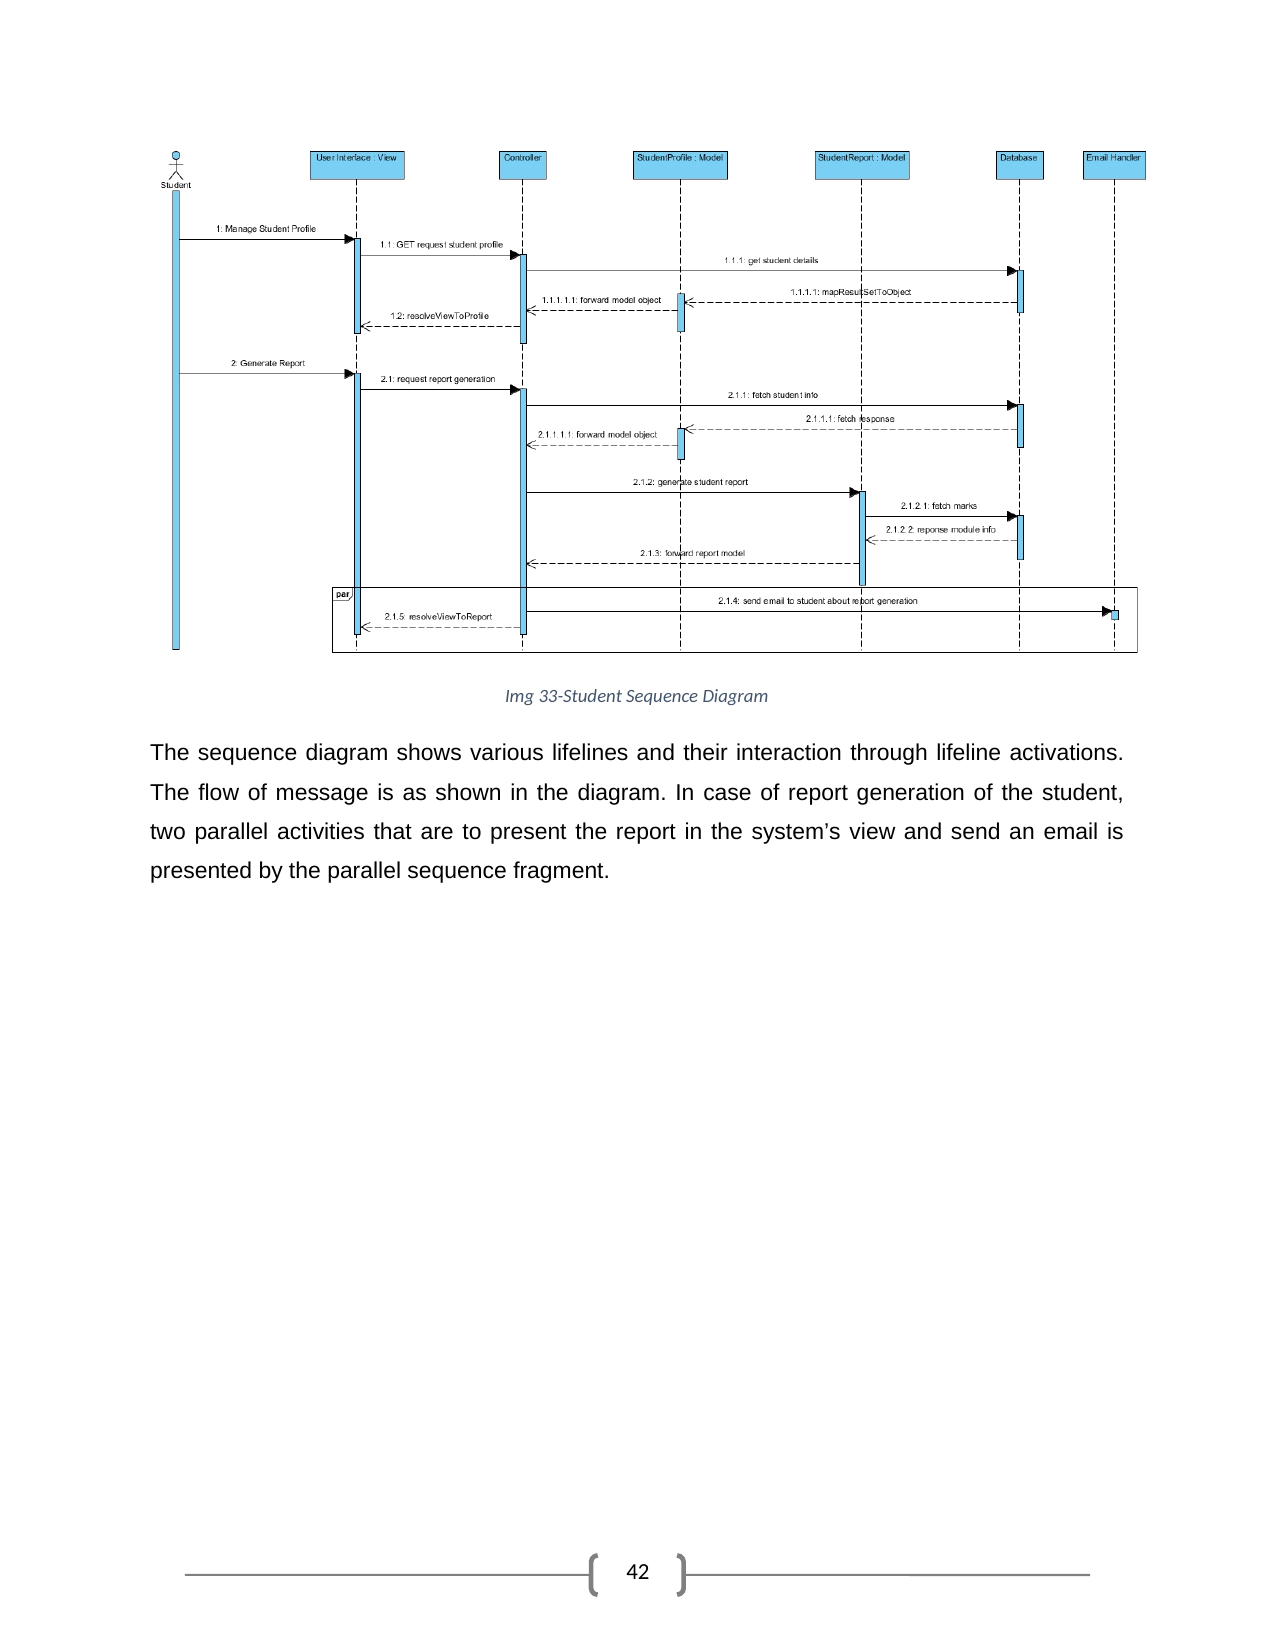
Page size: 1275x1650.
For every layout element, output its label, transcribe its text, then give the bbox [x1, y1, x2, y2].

text The sequence diagram shows various lifelines and their interaction through lifeline activations. The flow of message is as shown in the diagram. In case of report generation of the student, two parallel activities that are to present the report in the system’s view and send an email is presented by the parallel sequence fragment. [150, 739, 1125, 884]
picture [150, 150, 1149, 654]
